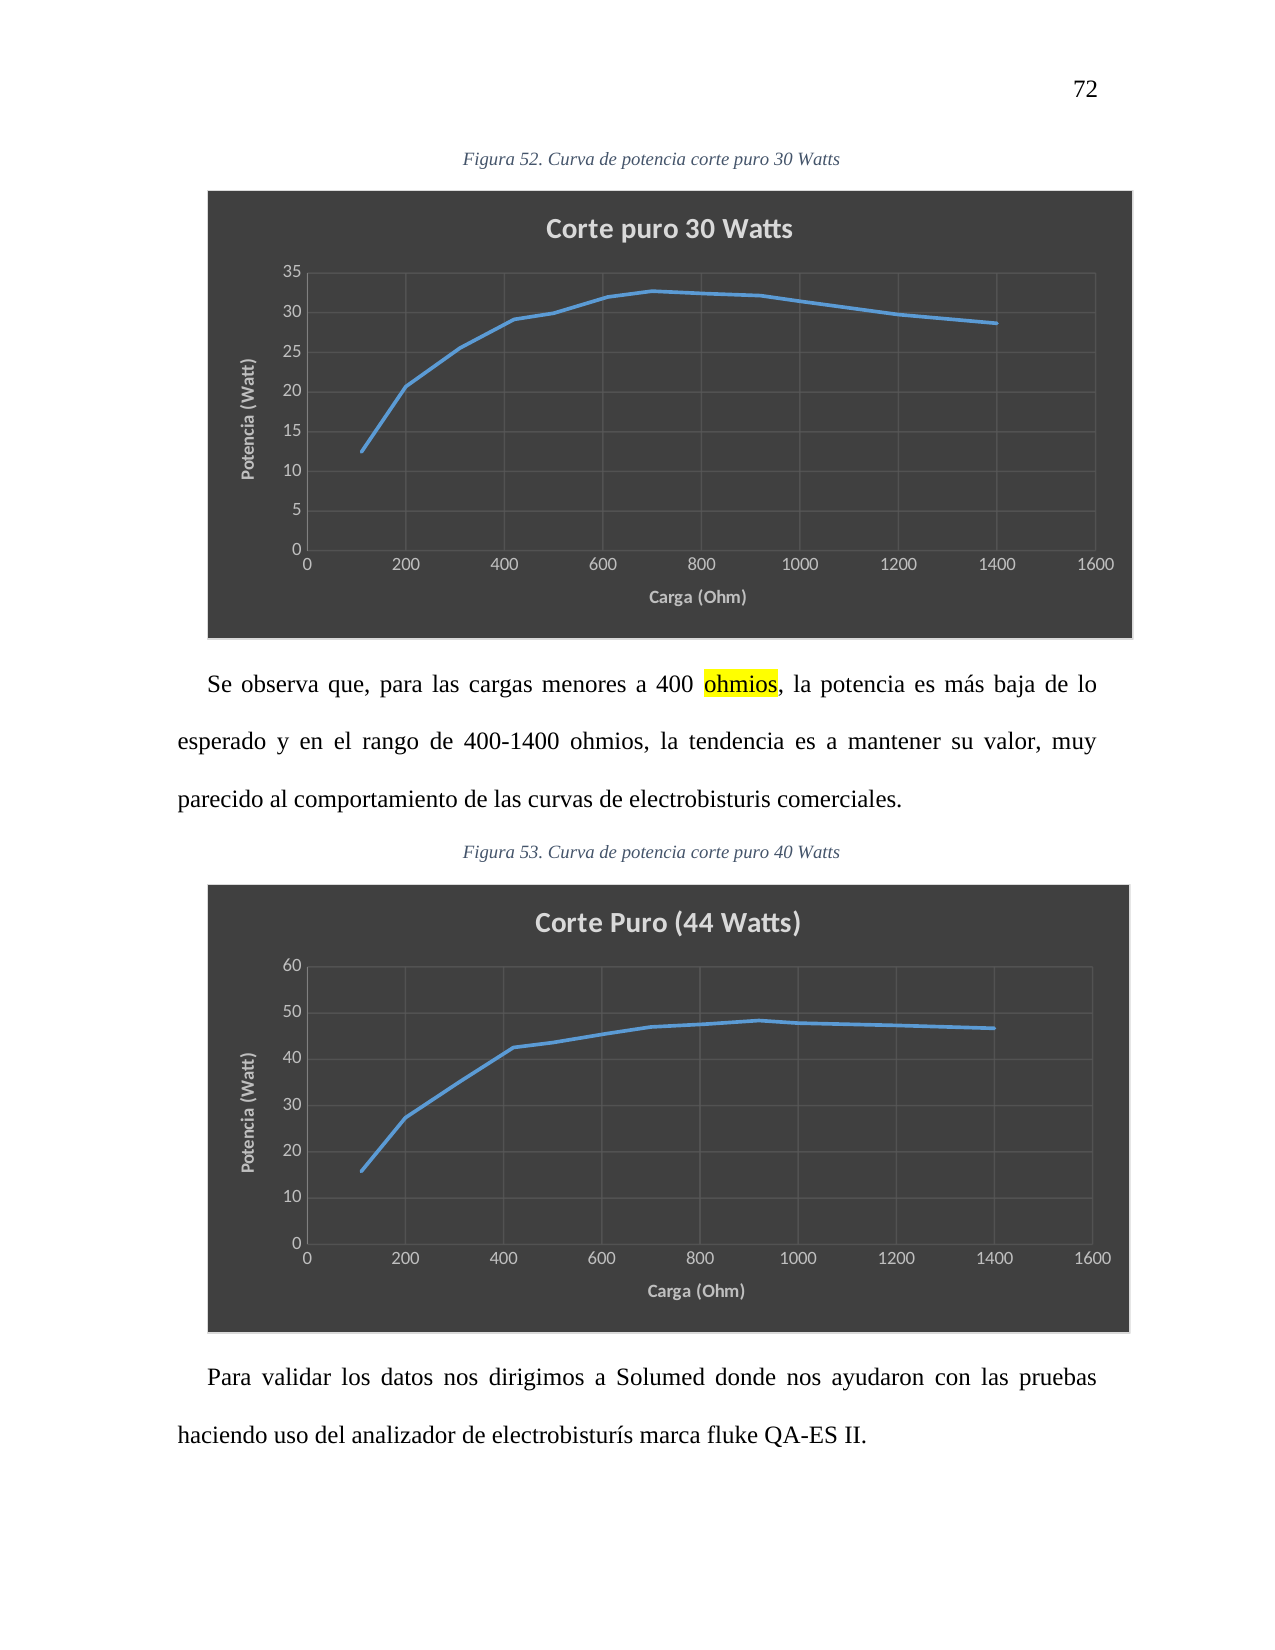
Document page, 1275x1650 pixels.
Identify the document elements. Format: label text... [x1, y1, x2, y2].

text Figura 53. Curva de potencia corte puro 40 Watts [177, 841, 1098, 863]
text Se observa que, para las cargas menores a 400 ohmios, la potencia es más baja de lo esperado y en el rango de 400-1400 ohmios, la tendencia es a mantener su valor, muy parecido al comportamiento de las curvas de electrobisturis comerciales. [177, 669, 1098, 812]
text Para validar los datos nos dirigimos a Solumed donde nos ayudaron con las pruebas haciendo uso del analizador de electrobisturís marca fluke QA-ES II. [177, 1362, 1098, 1449]
text Figura 52. Curva de potencia corte puro 30 Watts [177, 148, 1098, 169]
